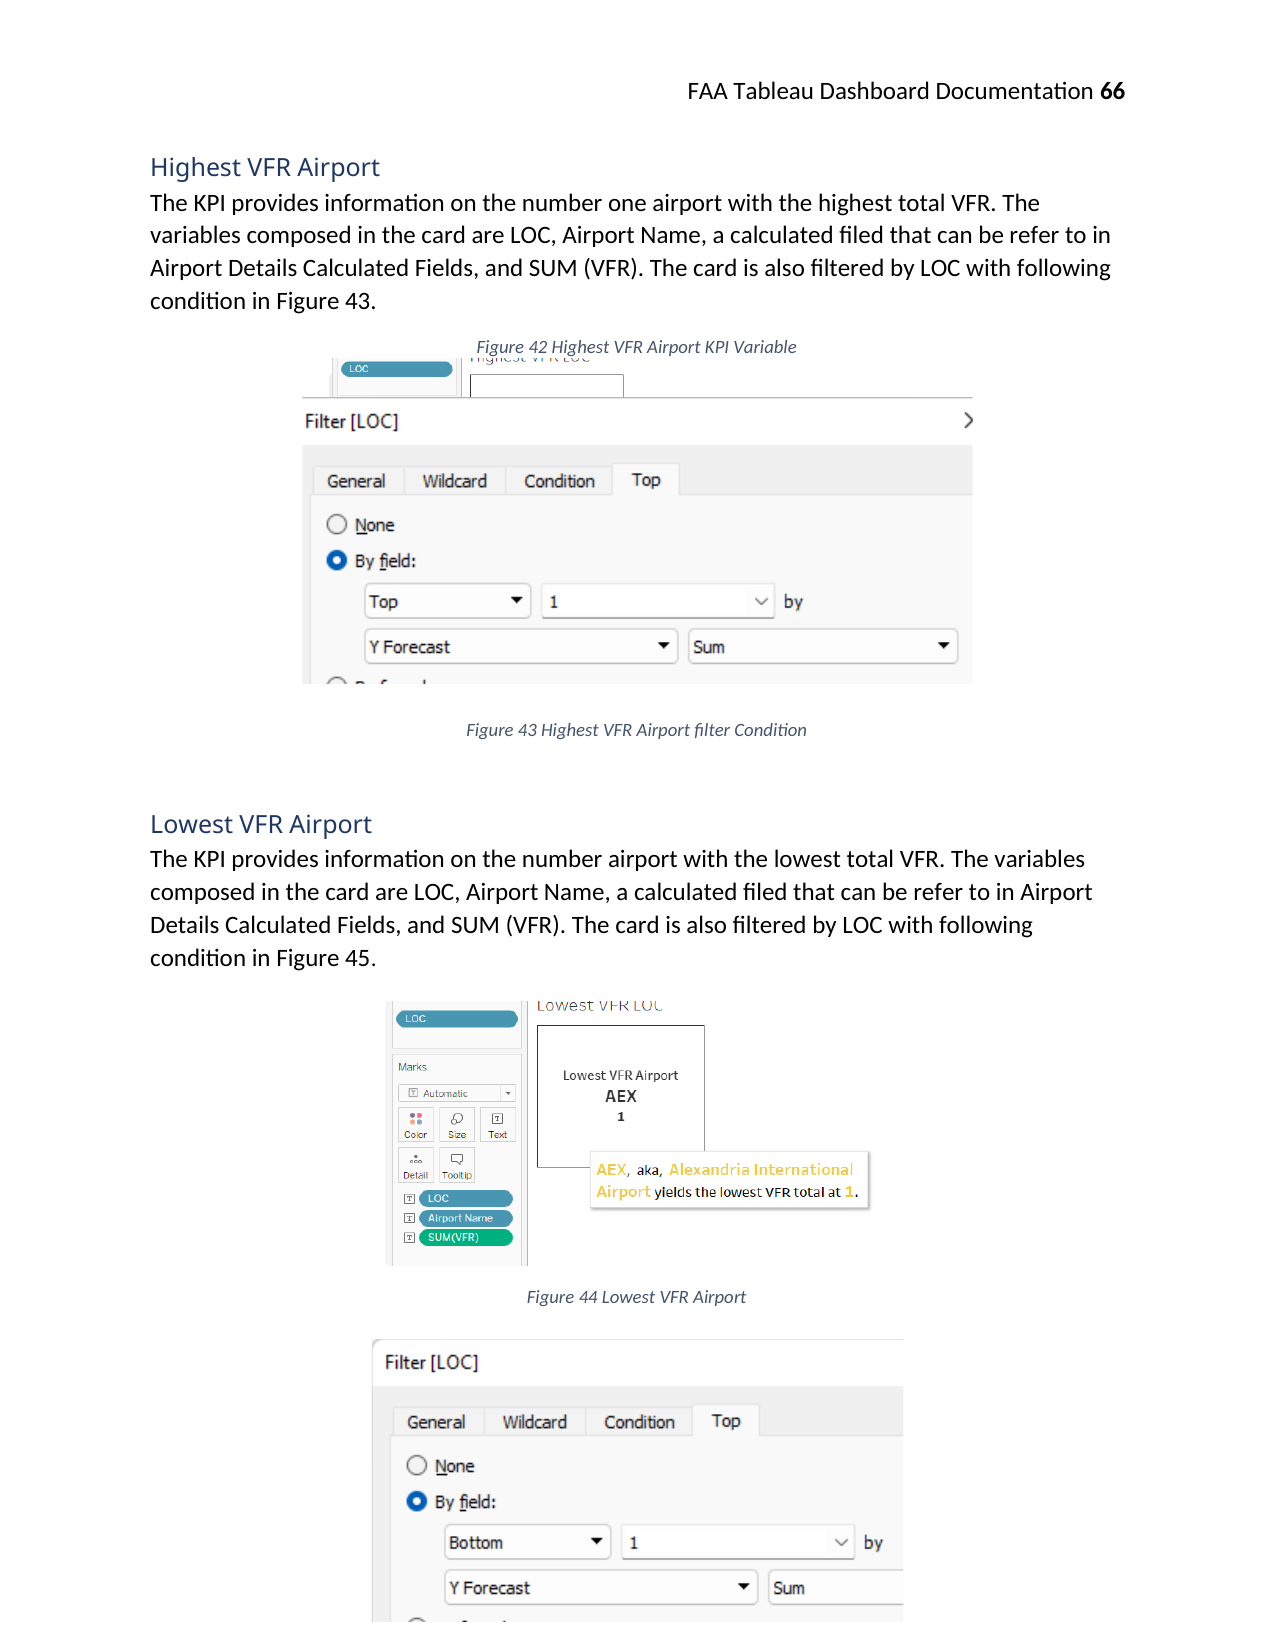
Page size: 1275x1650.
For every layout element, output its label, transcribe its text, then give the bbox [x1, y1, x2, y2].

picture [386, 1001, 889, 1266]
text The KPI provides information on the number one airport with the highest total VFR. The variables composed in the card are LOC, Airport Name, a calculated filed that can be refer to in Airport Details Calculated Fields, and SUM (VFR). The card is also filtered by LOC with following condition in Figure 43. [150, 187, 1125, 316]
subtitle Highest VFR Airport [150, 150, 1125, 184]
picture [302, 358, 973, 684]
text The KPI provides information on the number airport with the lowest total VFR. The variables composed in the card are LOC, Airport Name, a calculated filed that can be refer to in Airport Details Calculated Fields, and SUM (VFR). The card is also filtered by LOC with following condition in Figure 45. [150, 843, 1125, 973]
subtitle Lowest VFR Airport [150, 807, 1125, 841]
picture [371, 1339, 904, 1622]
